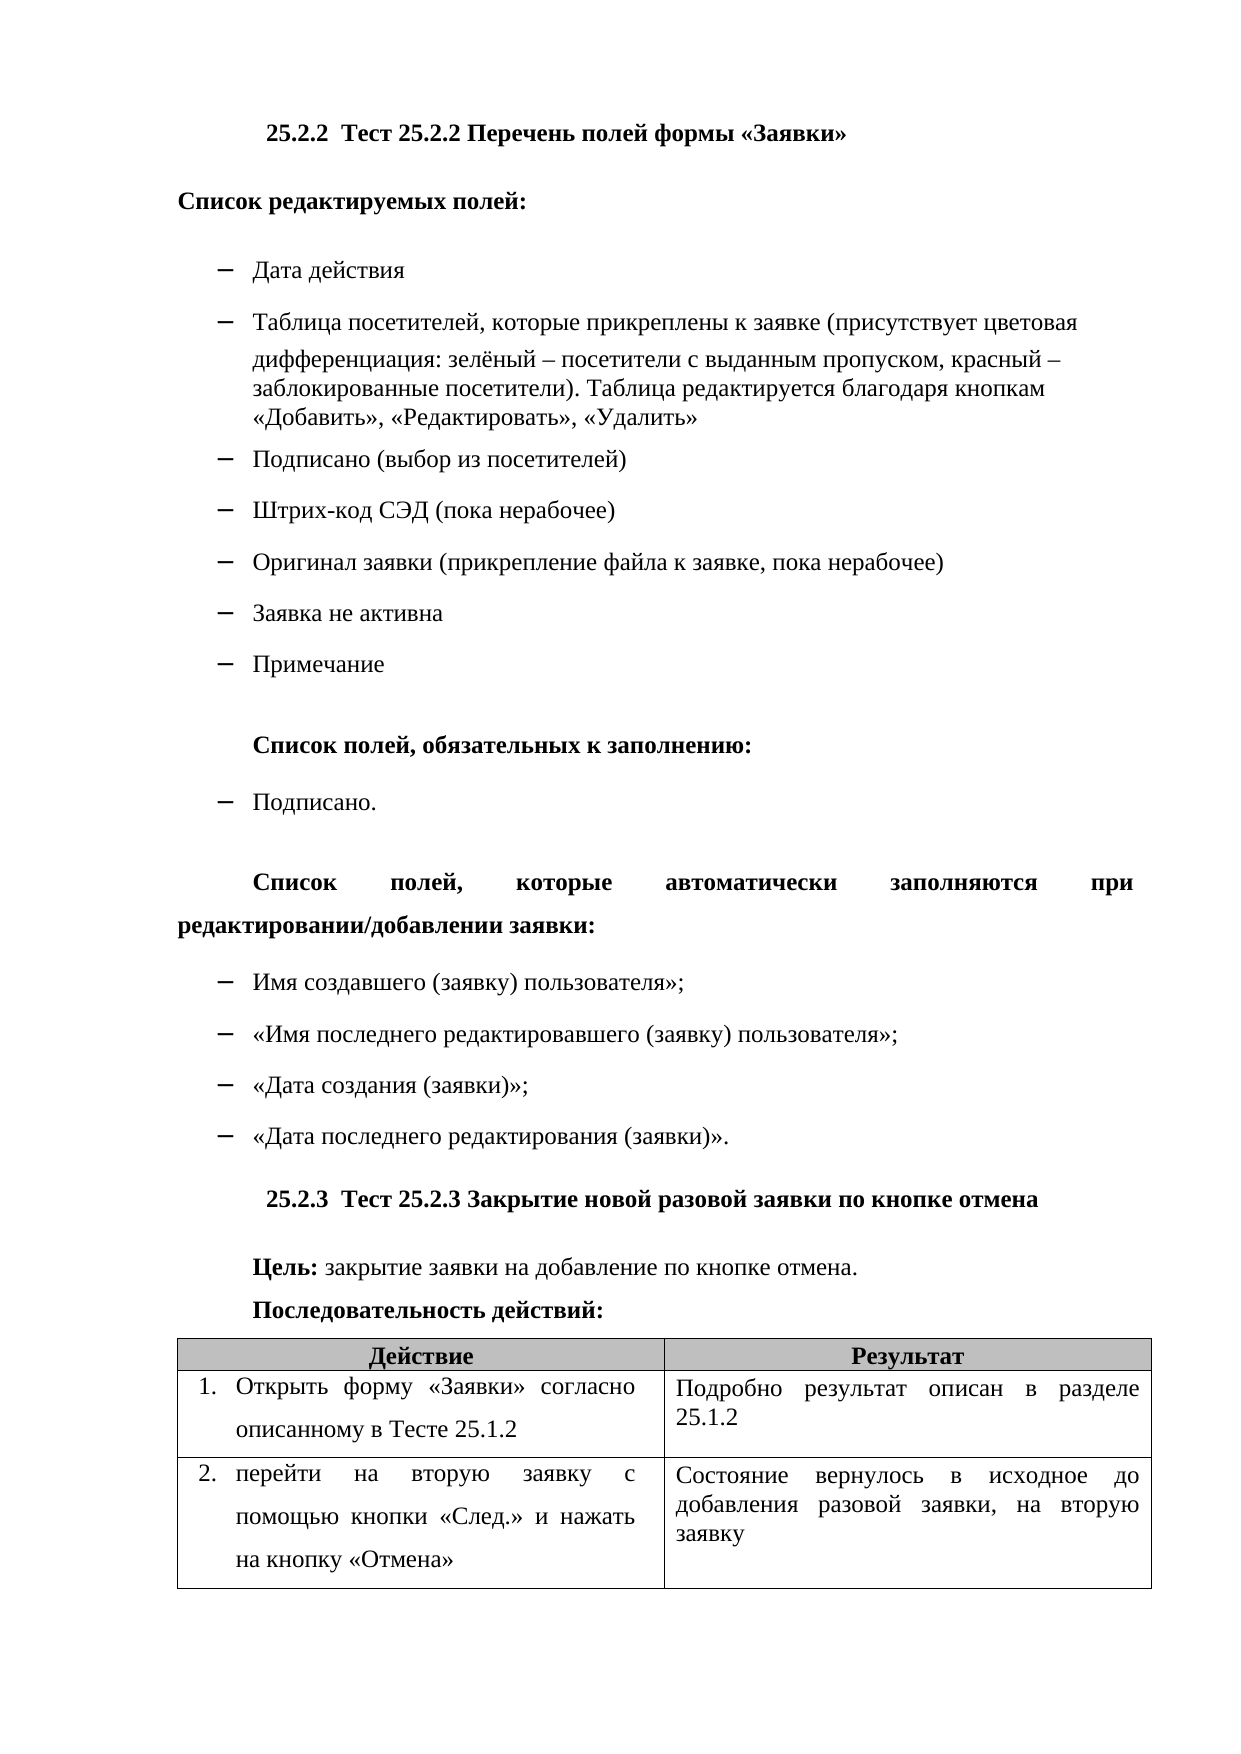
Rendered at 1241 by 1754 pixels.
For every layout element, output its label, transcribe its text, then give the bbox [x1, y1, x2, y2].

subtitle Тест 25.2.2 Перечень полей формы «Заявки» [266, 118, 1152, 147]
table_cell Открыть форму «Заявки» согласно описанному в Тесте 25.1.2 [178, 1371, 664, 1457]
text Список полей, обязательных к заполнению: [177, 730, 1134, 759]
text Последовательность действий: [177, 1295, 1134, 1324]
text Цель: закрытие заявки на добавление по кнопке отмена. [177, 1252, 1134, 1281]
list Штрих-код СЭД (пока нерабочее) [215, 482, 1152, 533]
list Оригинал заявки (прикрепление файла к заявке, пока нерабочее) [215, 533, 1152, 584]
list Таблица посетителей, которые прикреплены к заявке (присутствует цветовая дифференциация: зелёный – посетители с выданным пропуском, красный – заблокированные посетители). Таблица редактируется благодаря кнопкам «Добавить», «Редактировать», «Удалить» [215, 293, 1152, 431]
text Список полей, которые автоматически заполняются при редактировании/добавлении заявки: [177, 867, 1134, 939]
list Дата действия [215, 242, 1152, 293]
table_cell Подробно результат описан в разделе 25.1.2 [665, 1371, 1151, 1457]
table_header Действие [178, 1339, 664, 1370]
list «Дата создания (заявки)»; [215, 1056, 1152, 1107]
list «Имя последнего редактировавшего (заявку) пользователя»; [215, 1005, 1152, 1056]
list Заявка не активна [215, 584, 1152, 636]
subtitle Тест 25.2.3 Закрытие новой разовой заявки по кнопке отмена [266, 1184, 1152, 1212]
table_header Результат [665, 1339, 1151, 1370]
table_cell Состояние вернулось в исходное до добавления разовой заявки, на вторую заявку [665, 1458, 1151, 1587]
text Список редактируемых полей: [177, 186, 1152, 215]
list Имя создавшего (заявку) пользователя»; [215, 954, 1152, 1005]
list Подписано. [215, 773, 1152, 824]
table_cell перейти на вторую заявку с помощью кнопки «След.» и нажать на кнопку «Отмена» [178, 1458, 664, 1587]
list Подписано (выбор из посетителей) [215, 431, 1152, 482]
list Примечание [215, 636, 1152, 687]
list «Дата последнего редактирования (заявки)». [215, 1107, 1152, 1159]
